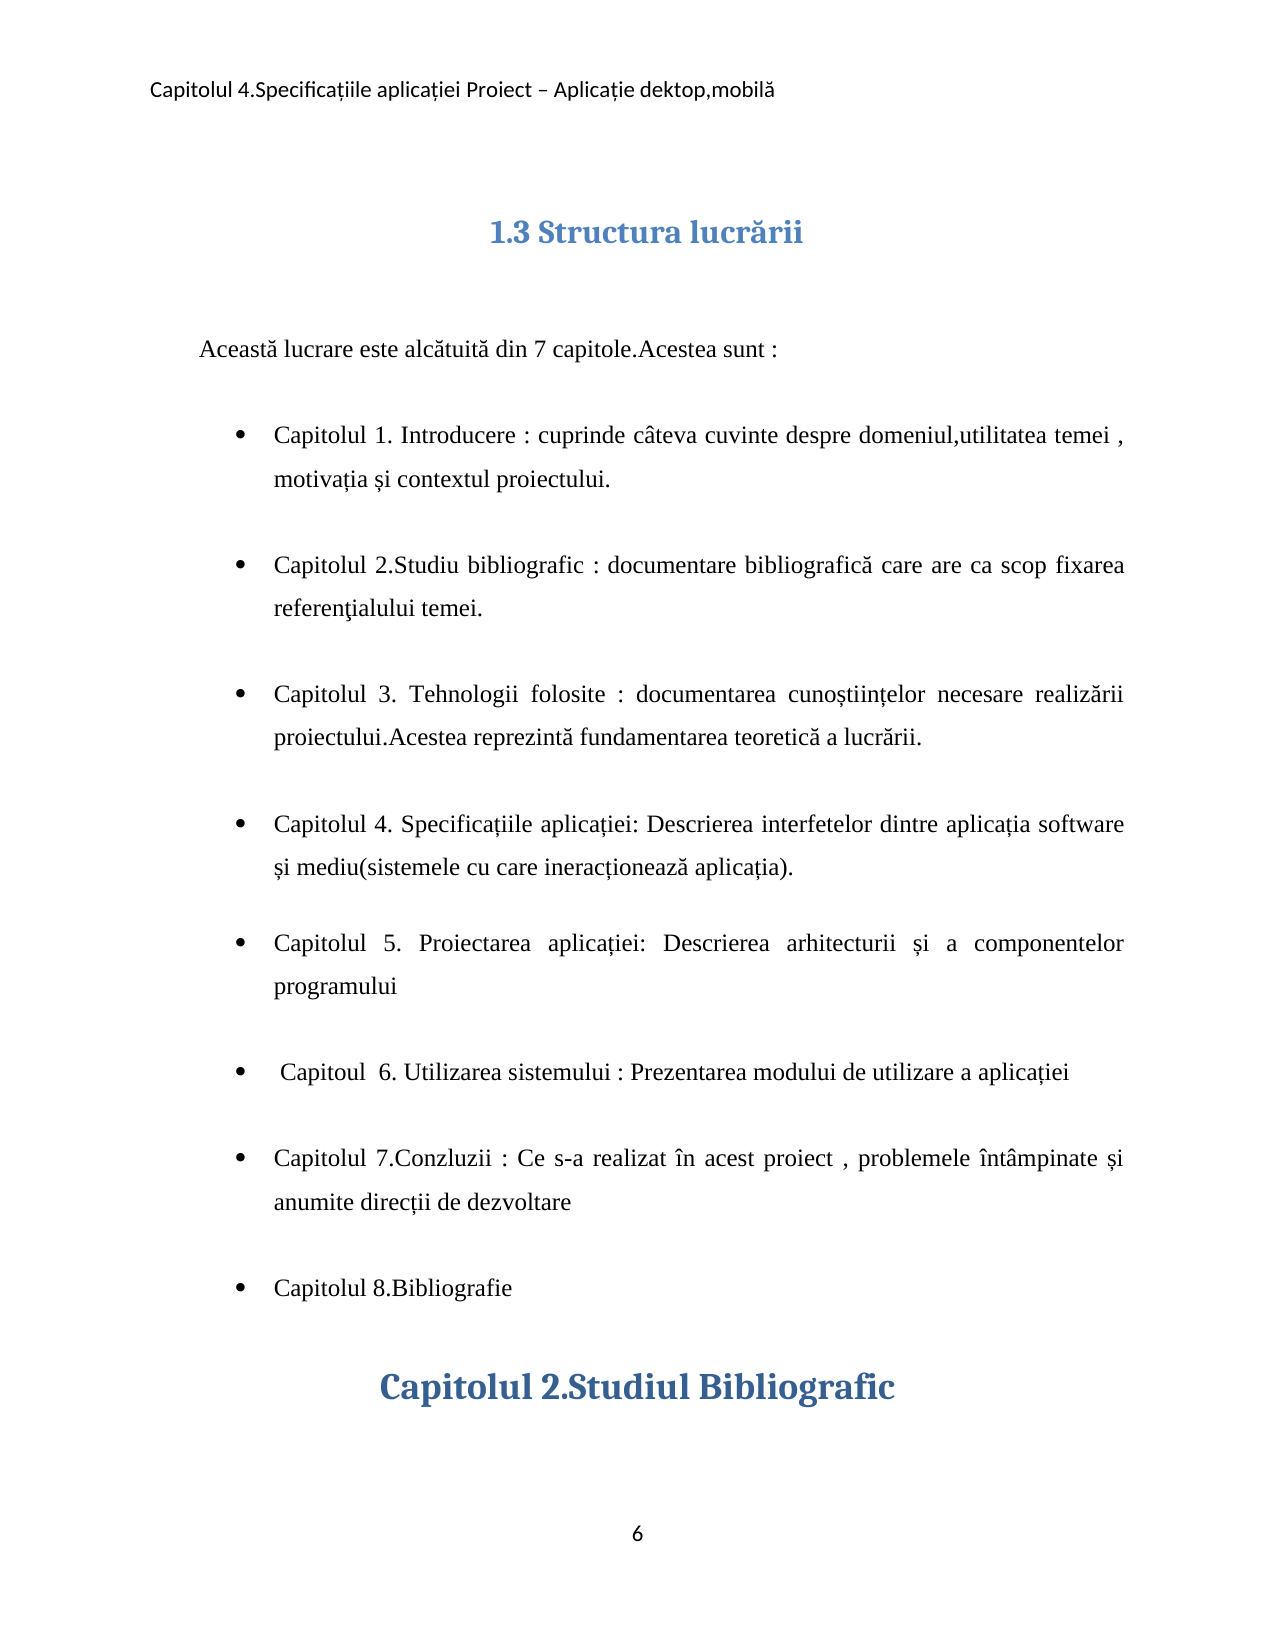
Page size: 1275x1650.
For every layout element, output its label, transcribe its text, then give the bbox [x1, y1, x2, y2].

subtitle Capitolul 2.Studiul Bibliografic [150, 1366, 1125, 1409]
list Capitoul 6. Utilizarea sistemului : Prezentarea modului de utilizare a aplicației [236, 1057, 1125, 1086]
list Capitolul 1. Introducere : cuprinde câteva cuvinte despre domeniul,utilitatea temei , motivația și contextul proiectului. [236, 421, 1125, 492]
list Capitolul 2.Studiu bibliografic : documentare bibliografică care are ca scop fixarea referenţialului temei. [236, 550, 1125, 622]
list Capitolul 7.Conzluzii : Ce s-a realizat în acest proiect , problemele întâmpinate și anumite direcții de dezvoltare [236, 1143, 1125, 1215]
subtitle Structura lucrării [169, 214, 1125, 252]
list Capitolul 4. Specificațiile aplicației: Descrierea interfetelor dintre aplicația software și mediu(sistemele cu care ineracționează aplicația). [236, 809, 1125, 881]
list Capitolul 5. Proiectarea aplicației: Descrierea arhitecturii și a componentelor programului [236, 928, 1125, 1000]
list Capitolul 8.Bibliografie [236, 1273, 1125, 1302]
list Această lucrare este alcătuită din 7 capitole.Acestea sunt : [198, 334, 1125, 363]
list Capitolul 3. Tehnologii folosite : documentarea cunoștiințelor necesare realizării proiectului.Acestea reprezintă fundamentarea teoretică a lucrării. [236, 679, 1125, 751]
